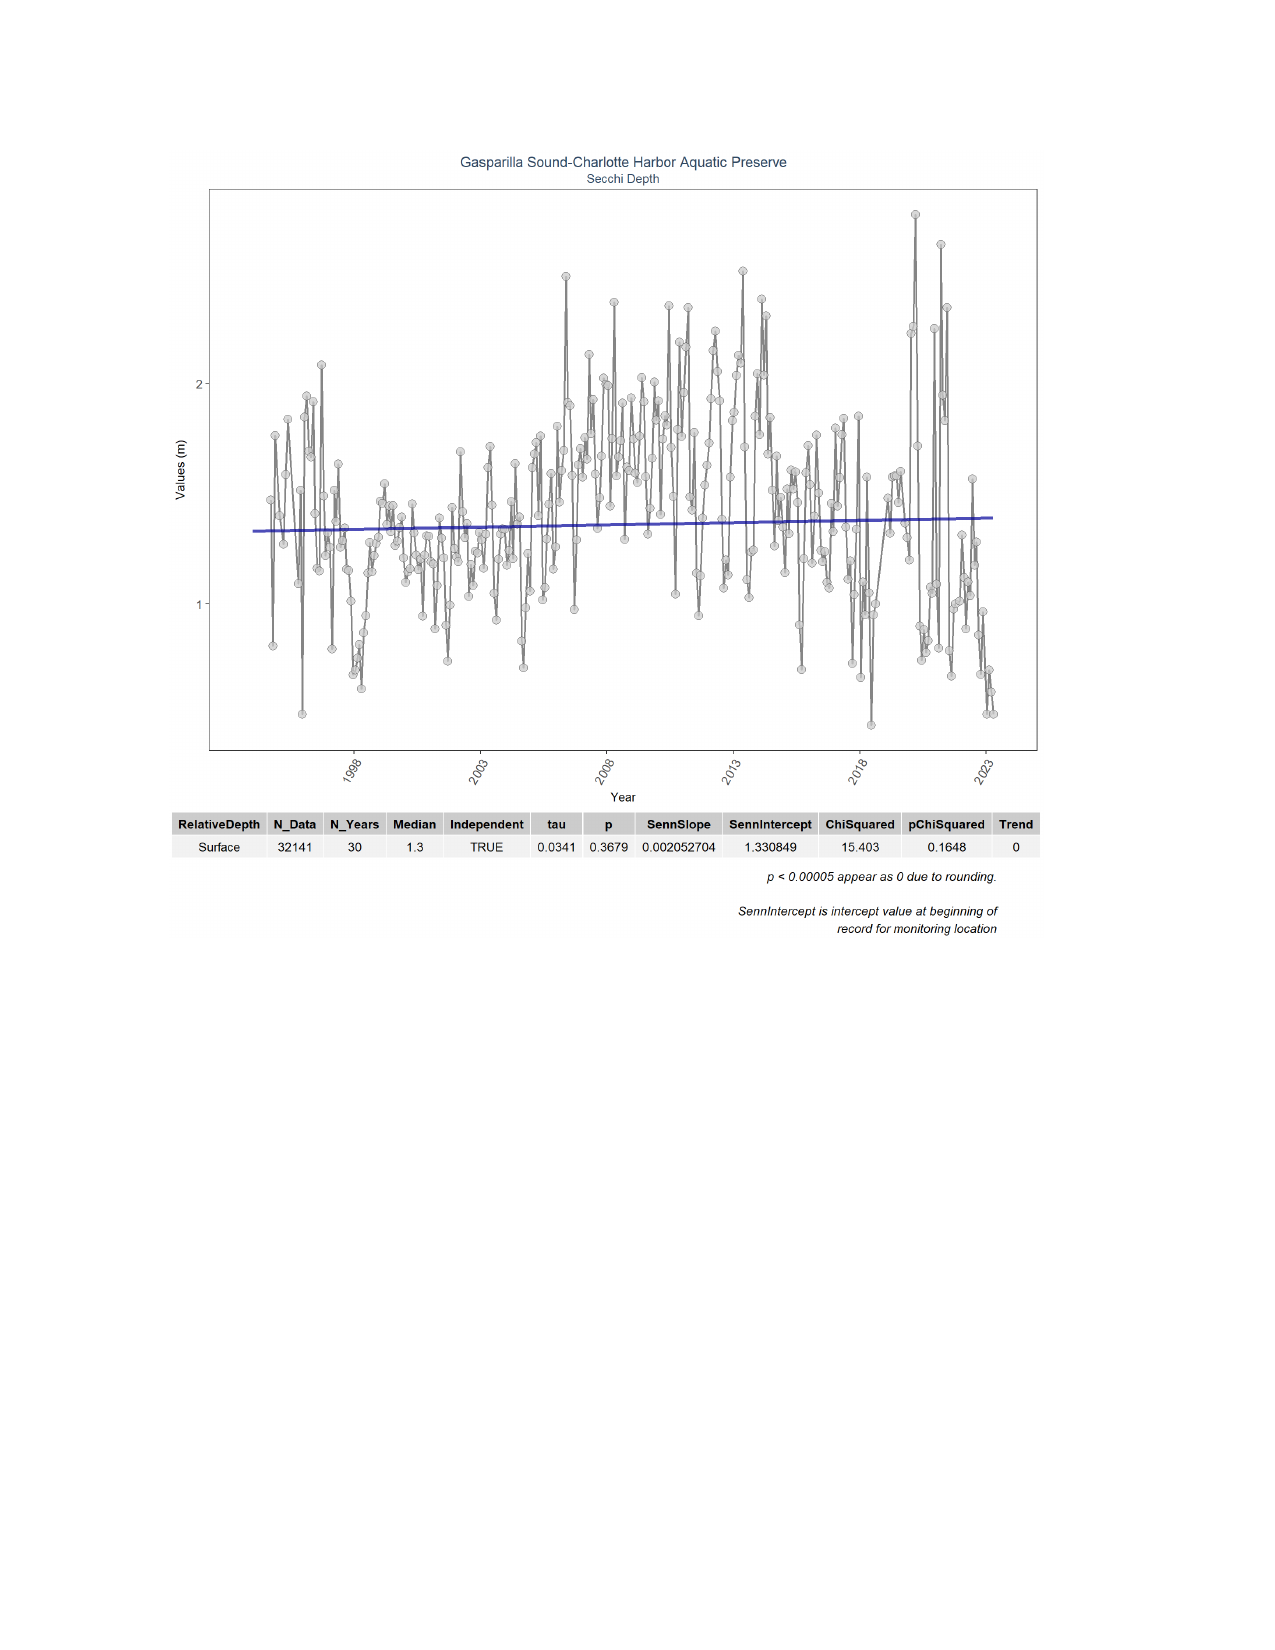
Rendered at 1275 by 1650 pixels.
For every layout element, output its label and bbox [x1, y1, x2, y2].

picture [168, 150, 1044, 938]
